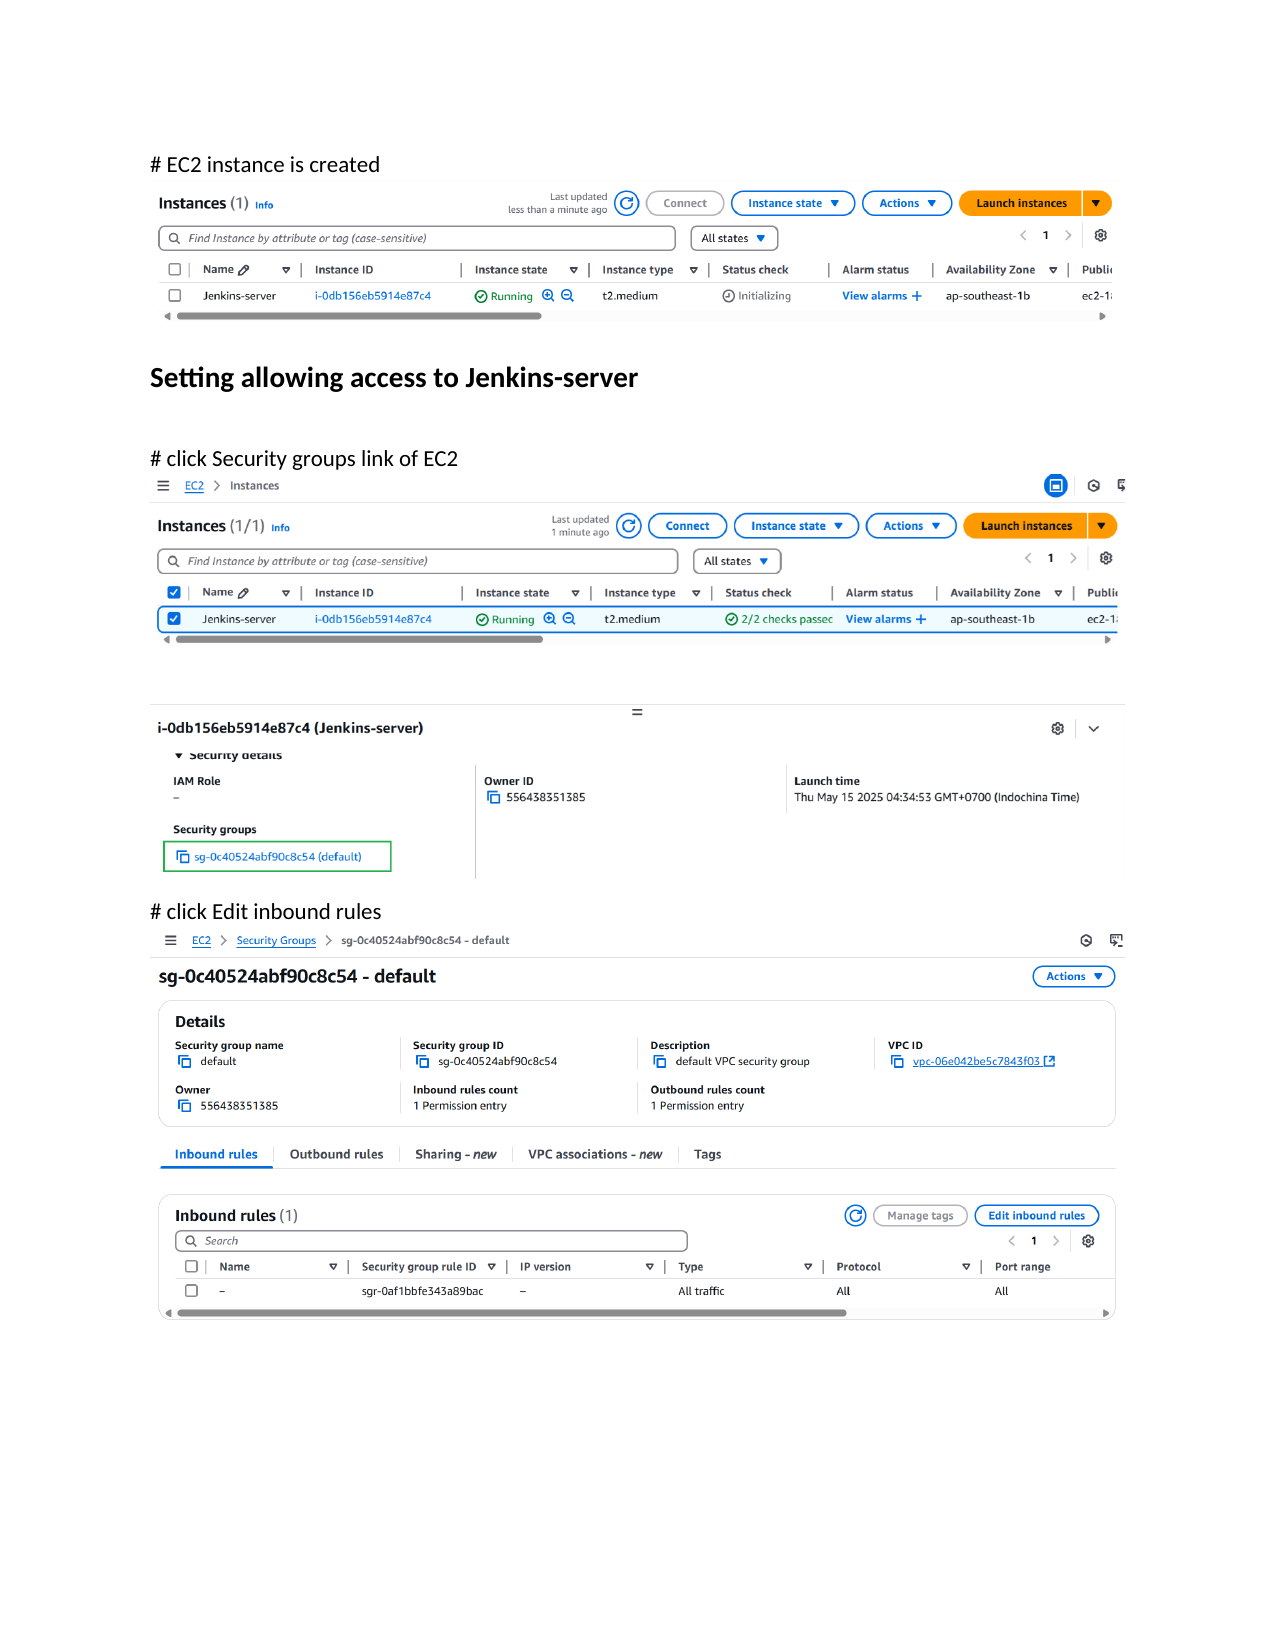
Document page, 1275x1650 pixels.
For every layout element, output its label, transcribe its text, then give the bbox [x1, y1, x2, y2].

picture [150, 927, 1125, 1331]
picture [150, 180, 1125, 340]
picture [150, 474, 1125, 879]
text # click Edit inbound rules [150, 897, 1125, 927]
text # click Security groups link of EC2 [150, 414, 1125, 474]
text # EC2 instance is created [150, 150, 1125, 180]
text Setting allowing access to Jenkins-server [150, 359, 1125, 394]
